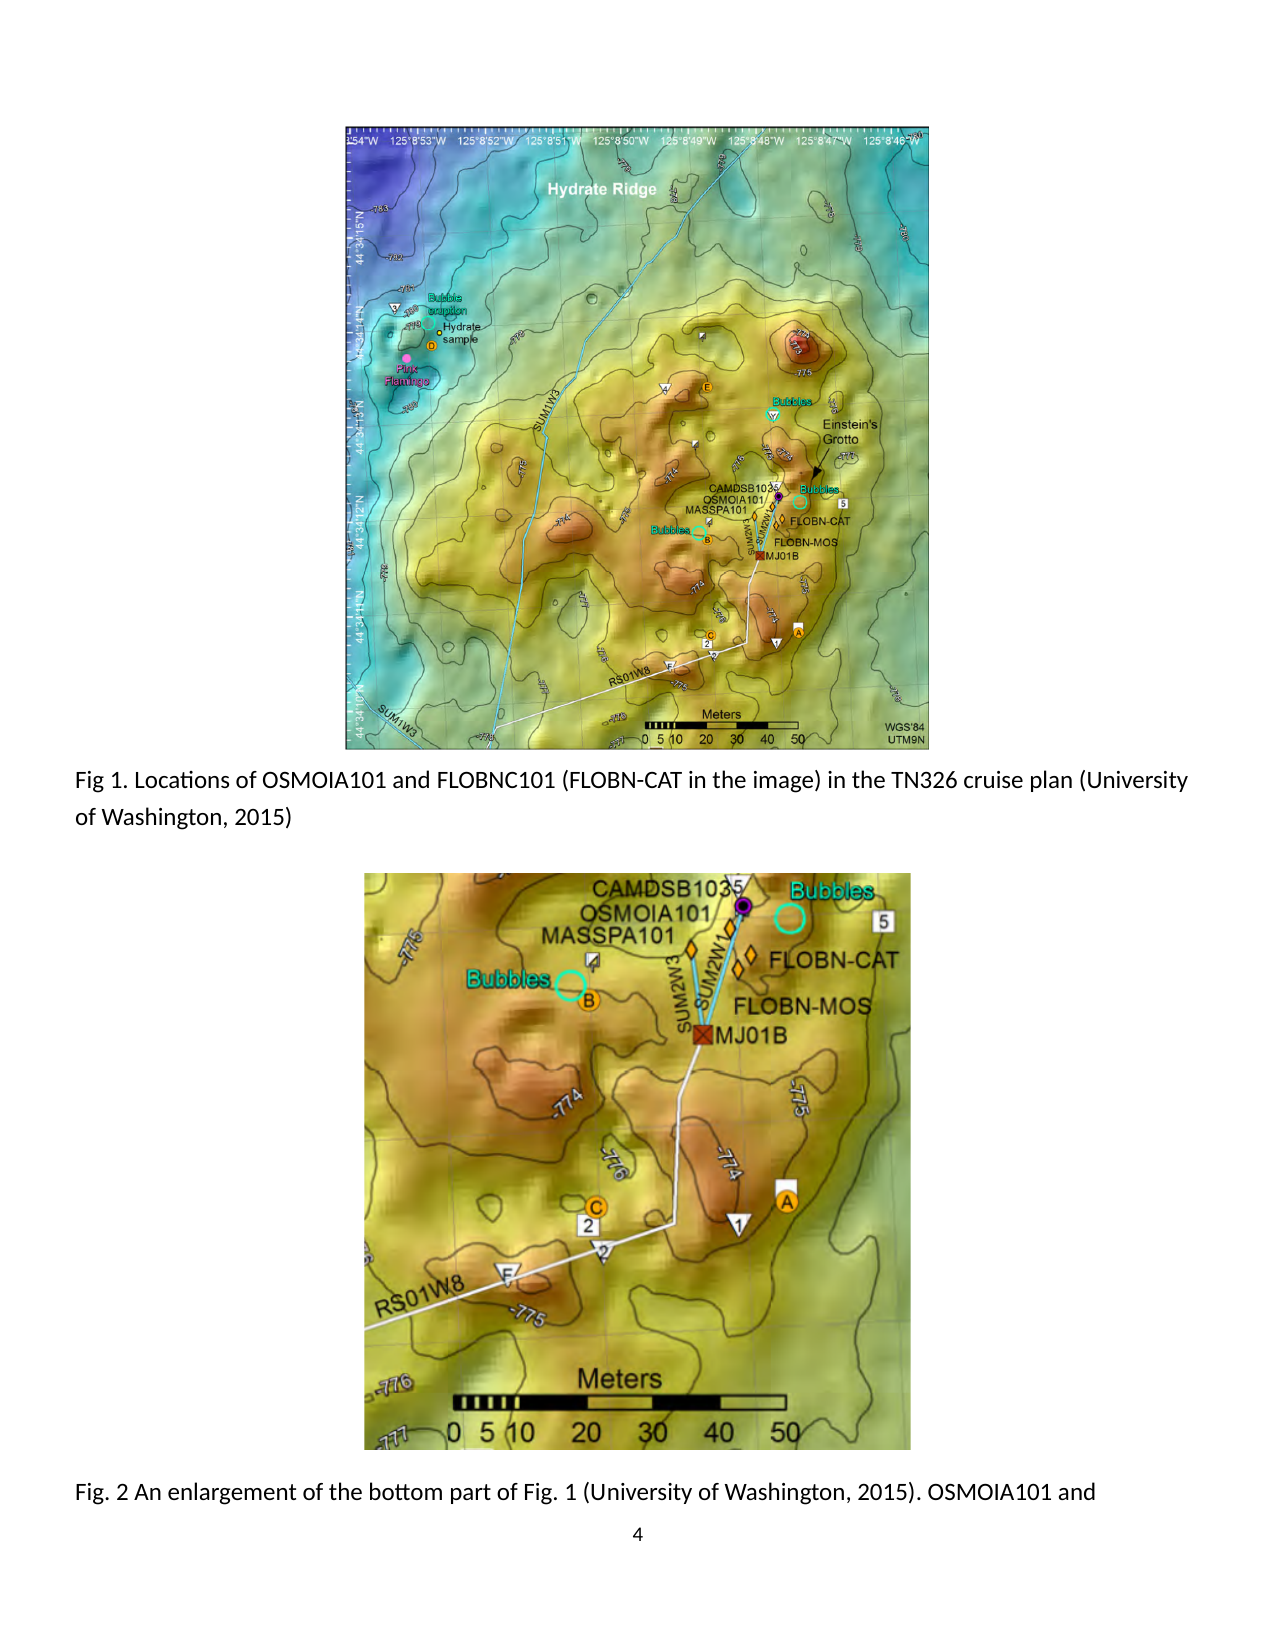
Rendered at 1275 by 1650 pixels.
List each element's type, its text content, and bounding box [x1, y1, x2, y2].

text Fig 1. Locations of OSMOIA101 and FLOBNC101 (FLOBN-CAT in the image) in the TN326 cruise plan (University of Washington, 2015) [75, 761, 1200, 836]
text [75, 1473, 1200, 1511]
